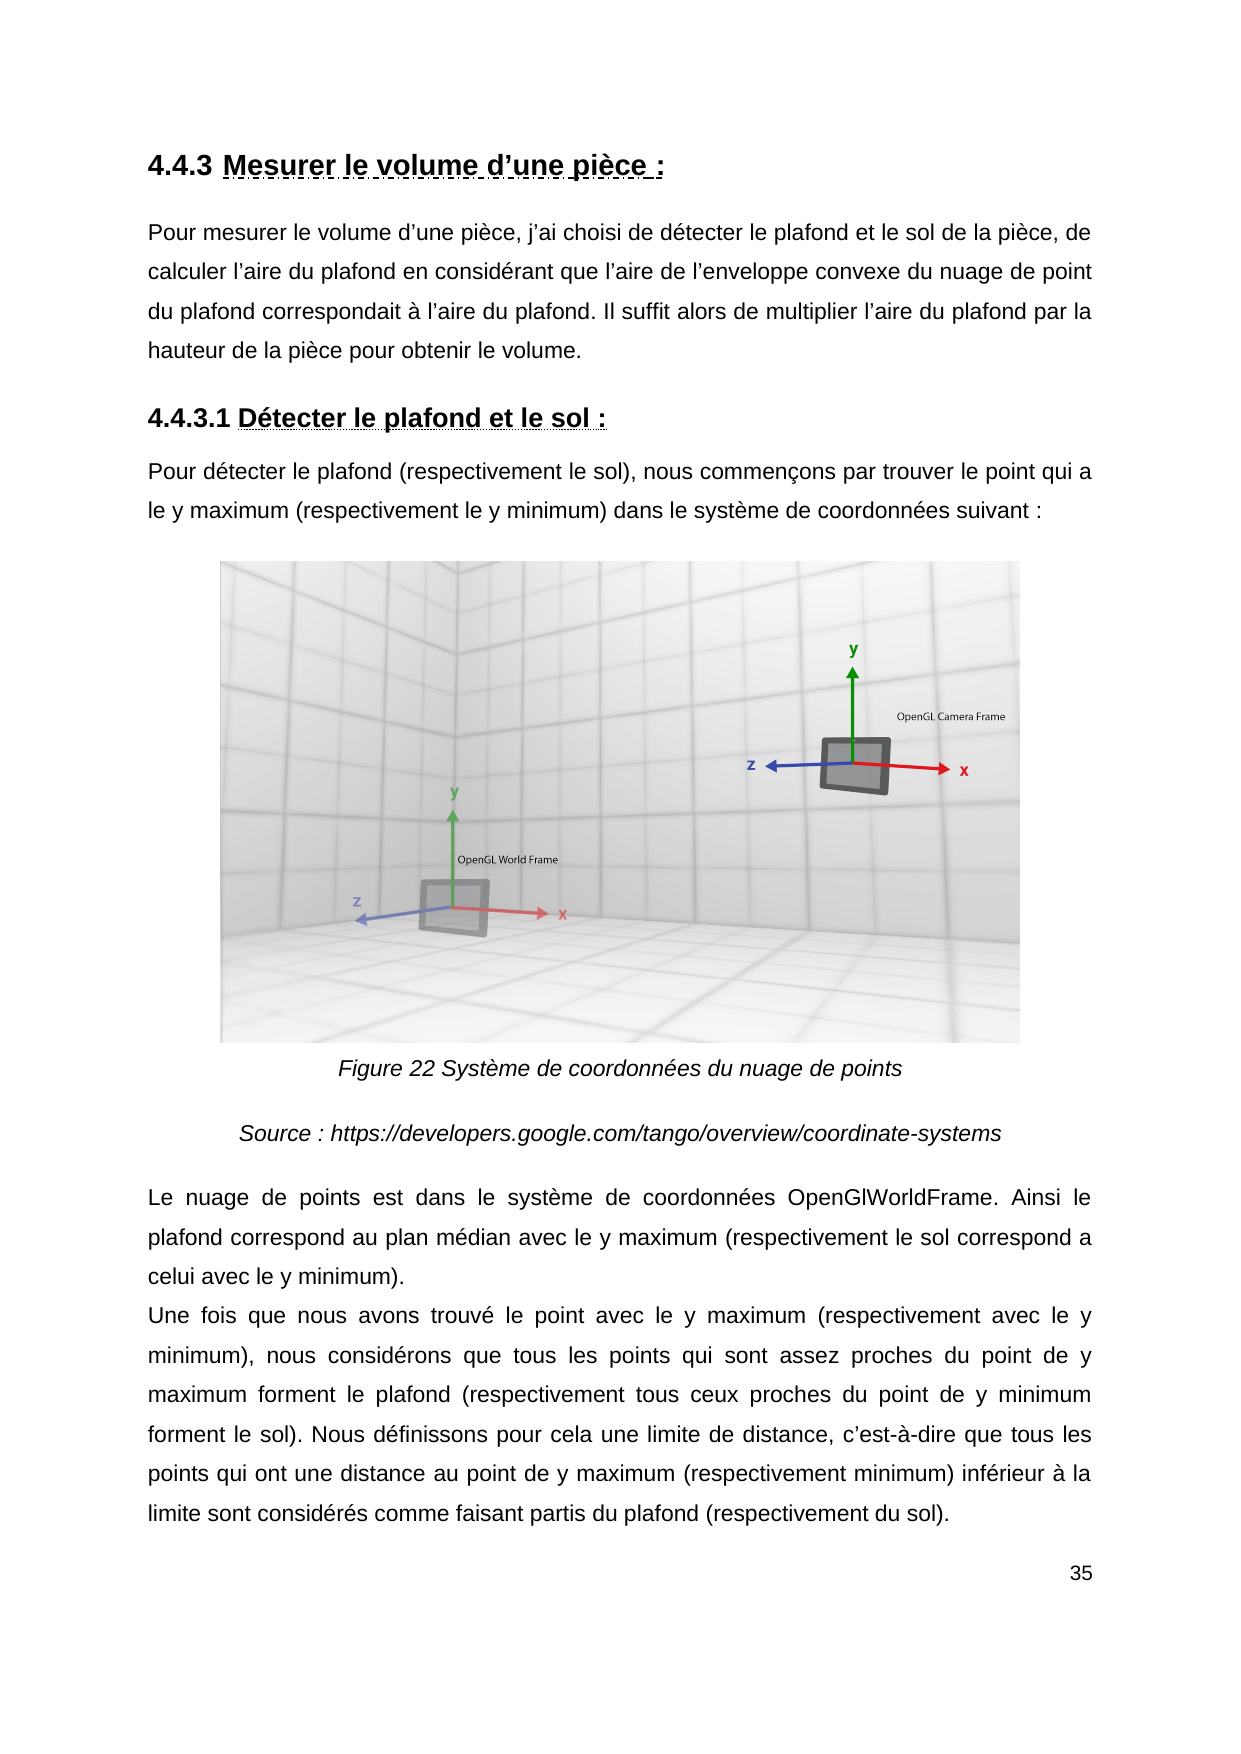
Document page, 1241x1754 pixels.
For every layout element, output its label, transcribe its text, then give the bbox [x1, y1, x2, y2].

text Une fois que nous avons trouvé le point avec le y maximum (respectivement avec le y minimum), nous considérons que tous les points qui sont assez proches du point de y maximum forment le plafond (respectivement tous ceux proches du point de y minimum forment le sol). Nous définissons pour cela une limite de distance, c’est-à-dire que tous les points qui ont une distance au point de y maximum (respectivement minimum) inférieur à la limite sont considérés comme faisant partis du plafond (respectivement du sol). [148, 1302, 1092, 1526]
text Pour détecter le plafond (respectivement le sol), nous commençons par trouver le point qui a le y maximum (respectivement le y minimum) dans le système de coordonnées suivant : [148, 458, 1092, 524]
text Le nuage de points est dans le système de coordonnées OpenGlWorldFrame. Ainsi le plafond correspond au plan médian avec le y maximum (respectivement le sol correspond a celui avec le y minimum). [148, 1184, 1092, 1289]
picture [220, 561, 1020, 1043]
subtitle Détecter le plafond et le sol : [148, 402, 1092, 433]
text Source : https://developers.google.com/tango/overview/coordinate-systems [148, 1119, 1092, 1146]
subtitle Mesurer le volume d’une pièce : [148, 148, 1092, 181]
text Pour mesurer le volume d’une pièce, j’ai choisi de détecter le plafond et le sol de la pièce, de calculer l’aire du plafond en considérant que l’aire de l’enveloppe convexe du nuage de point du plafond correspondait à l’aire du plafond. Il suffit alors de multiplier l’aire du plafond par la hauteur de la pièce pour obtenir le volume. [148, 219, 1092, 363]
